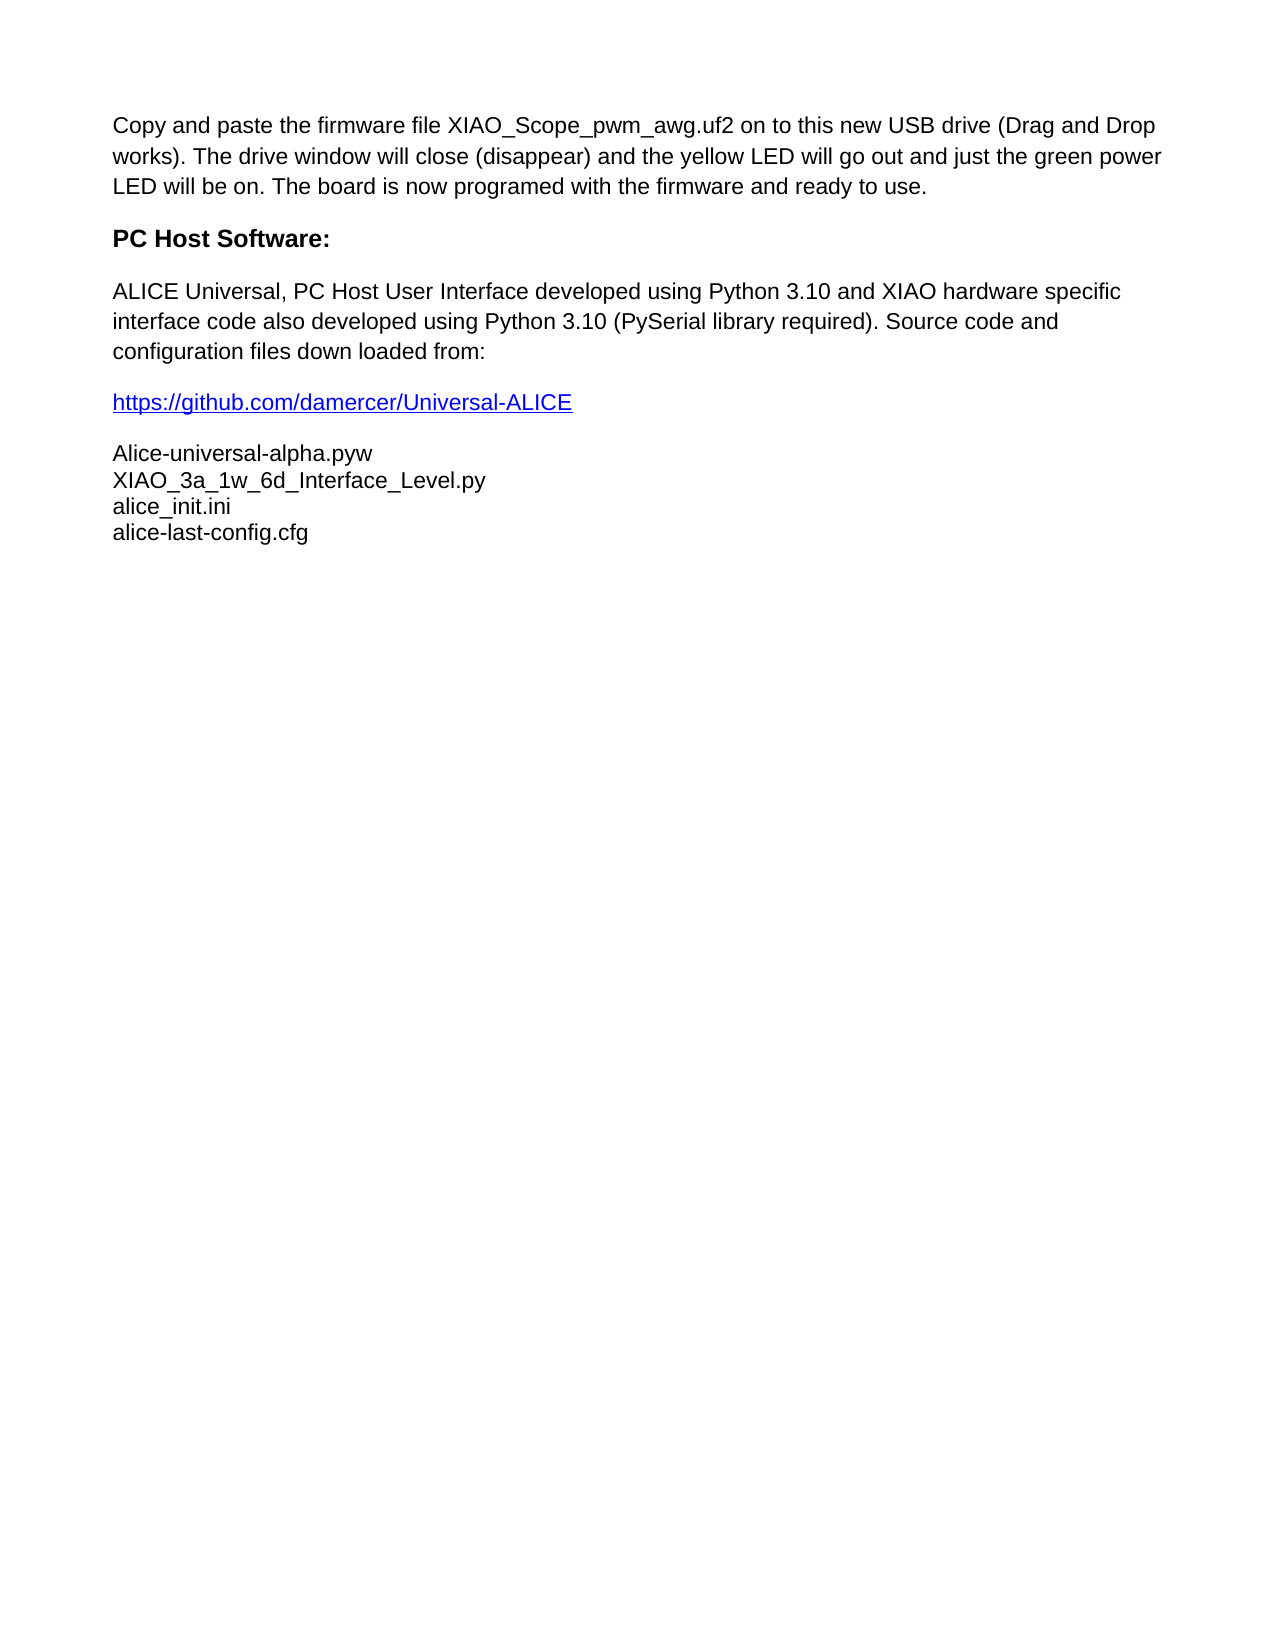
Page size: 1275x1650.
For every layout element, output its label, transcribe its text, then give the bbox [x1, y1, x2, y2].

text alice_init.ini [112, 493, 1162, 519]
text alice-last-config.cfg [112, 519, 1162, 546]
text ALICE Universal, PC Host User Interface developed using Python 3.10 and XIAO hardware specific interface code also developed using Python 3.10 (PySerial library required). Source code and configuration files down loaded from: [112, 278, 1162, 364]
text Copy and paste the firmware file XIAO_Scope_pwm_awg.uf2 on to this new USB drive (Drag and Drop works). The drive window will close (disappear) and the yellow LED will go out and just the green power LED will be on. The board is now programed with the firmware and ready to use. [112, 112, 1162, 199]
text https://github.com/damercer/Universal-ALICE [112, 389, 1162, 416]
text PC Host Software: [112, 224, 1162, 253]
text XIAO_3a_1w_6d_Interface_Level.py [112, 467, 1162, 493]
text Alice-universal-alpha.pyw [112, 440, 1162, 467]
